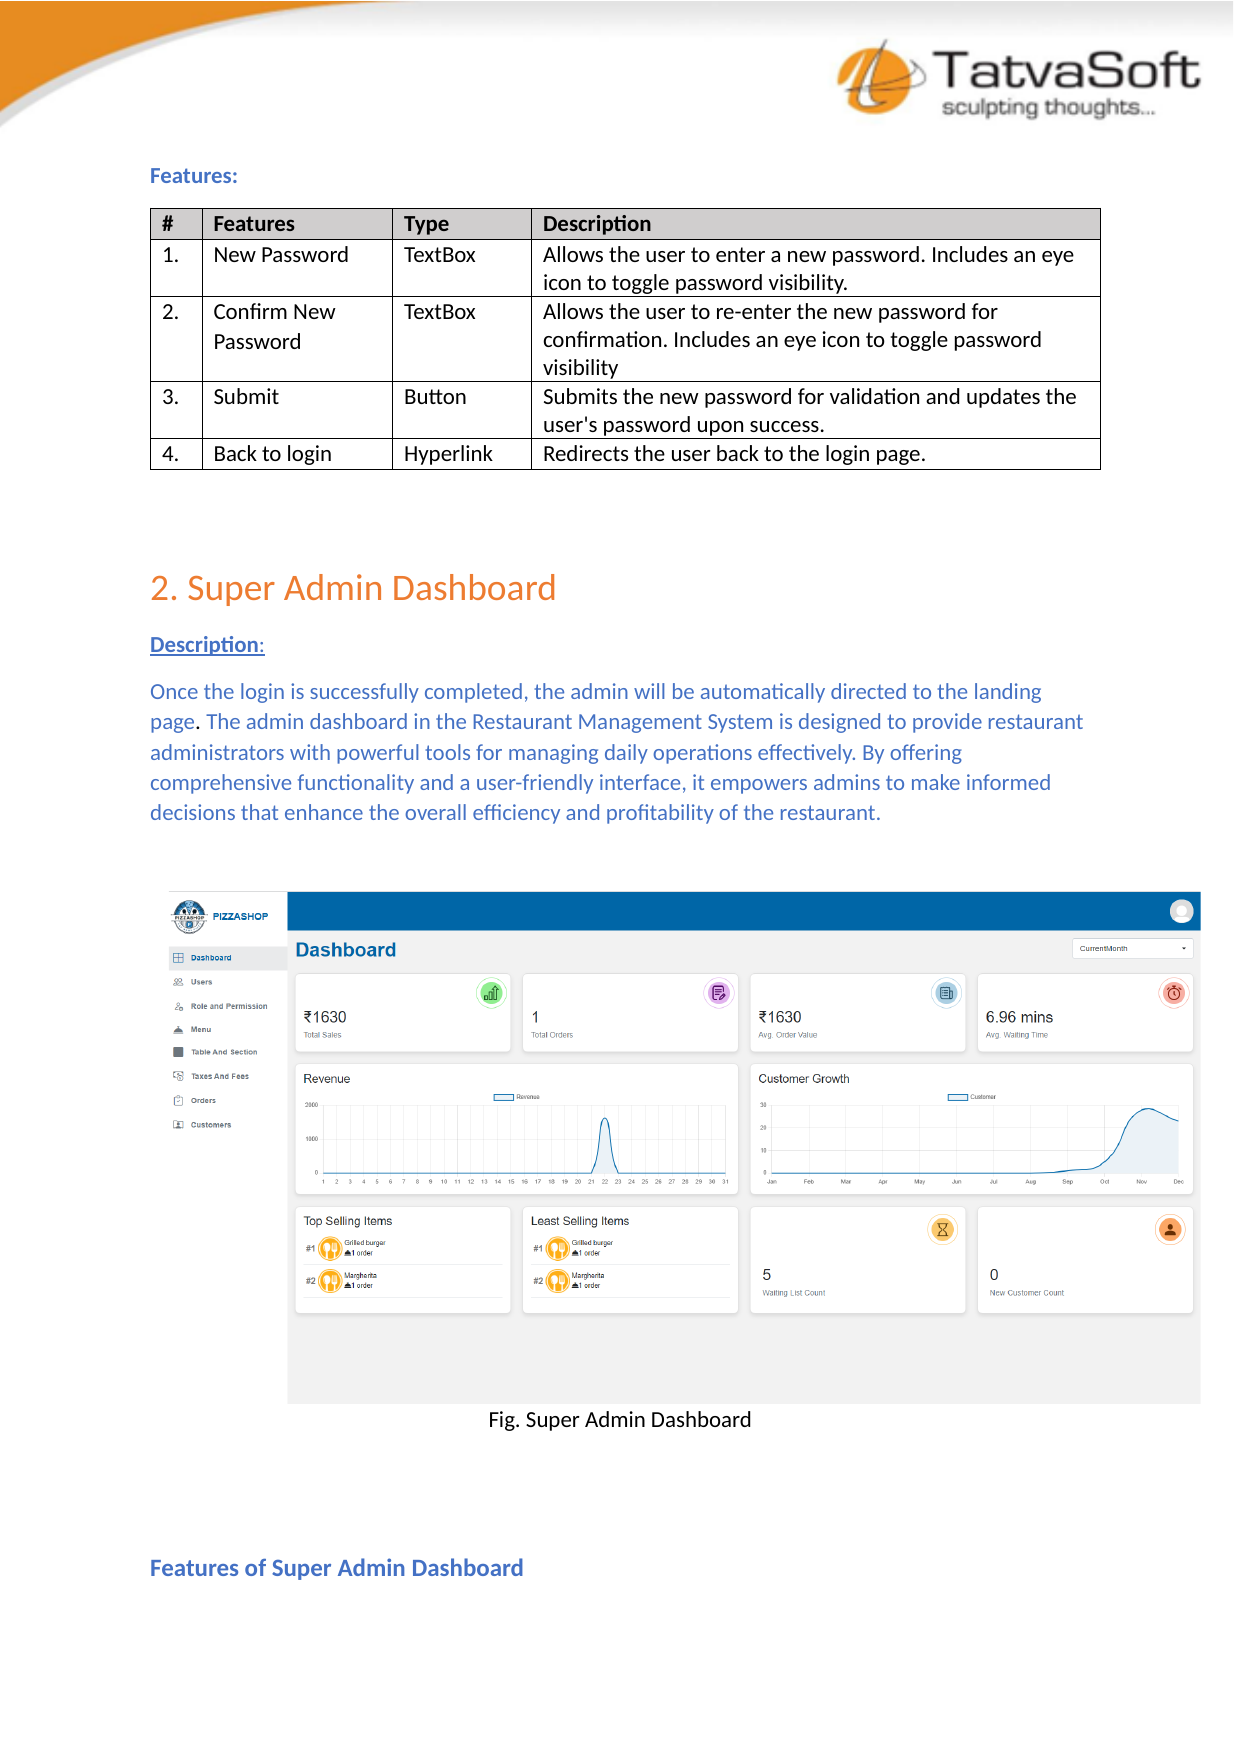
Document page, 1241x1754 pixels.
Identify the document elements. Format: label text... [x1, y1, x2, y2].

table_cell 3. [151, 382, 202, 438]
table_cell Submits the new password for validation and updates the user's password upon success. [532, 382, 1100, 438]
table_cell Submit [203, 382, 392, 438]
table_cell Allows the user to enter a new password. Includes an eye icon to toggle password visibility. [532, 240, 1100, 296]
table_cell Confirm New Password [203, 297, 392, 381]
table_cell 1. [151, 240, 202, 296]
table_header Description [532, 209, 1100, 239]
text Fig. Super Admin Dashboard [150, 892, 1090, 1434]
table_cell Back to login [203, 439, 392, 469]
table_cell New Password [203, 240, 392, 296]
table_cell 2. [151, 297, 202, 381]
picture [0, 1, 1234, 159]
text Description: [150, 630, 1090, 658]
table_header # [151, 209, 202, 239]
table_cell TextBox [393, 240, 531, 296]
table_header Type [393, 209, 531, 239]
table_cell 4. [151, 439, 202, 469]
table_cell Button [393, 382, 531, 438]
text Once the login is successfully completed, the admin will be automatically directed to the landing page. The admin dashboard in the Restaurant Management System is designed to provide restaurant administrators with powerful tools for managing daily operations effectively. By offering comprehensive functionality and a user-friendly interface, it empowers admins to make informed decisions that enhance the overall efficiency and profitability of the restaurant. [150, 677, 1090, 826]
table_cell Redirects the user back to the login page. [532, 439, 1100, 469]
text 2. Super Admin Dashboard [150, 564, 1090, 610]
text Features of Super Admin Dashboard [150, 1552, 1090, 1582]
text Features: [150, 106, 1090, 189]
table_header Features [203, 209, 392, 239]
table_cell Hyperlink [393, 439, 531, 469]
table_cell Allows the user to re-enter the new password for confirmation. Includes an eye icon to toggle password visibility [532, 297, 1100, 381]
table_cell TextBox [393, 297, 531, 381]
